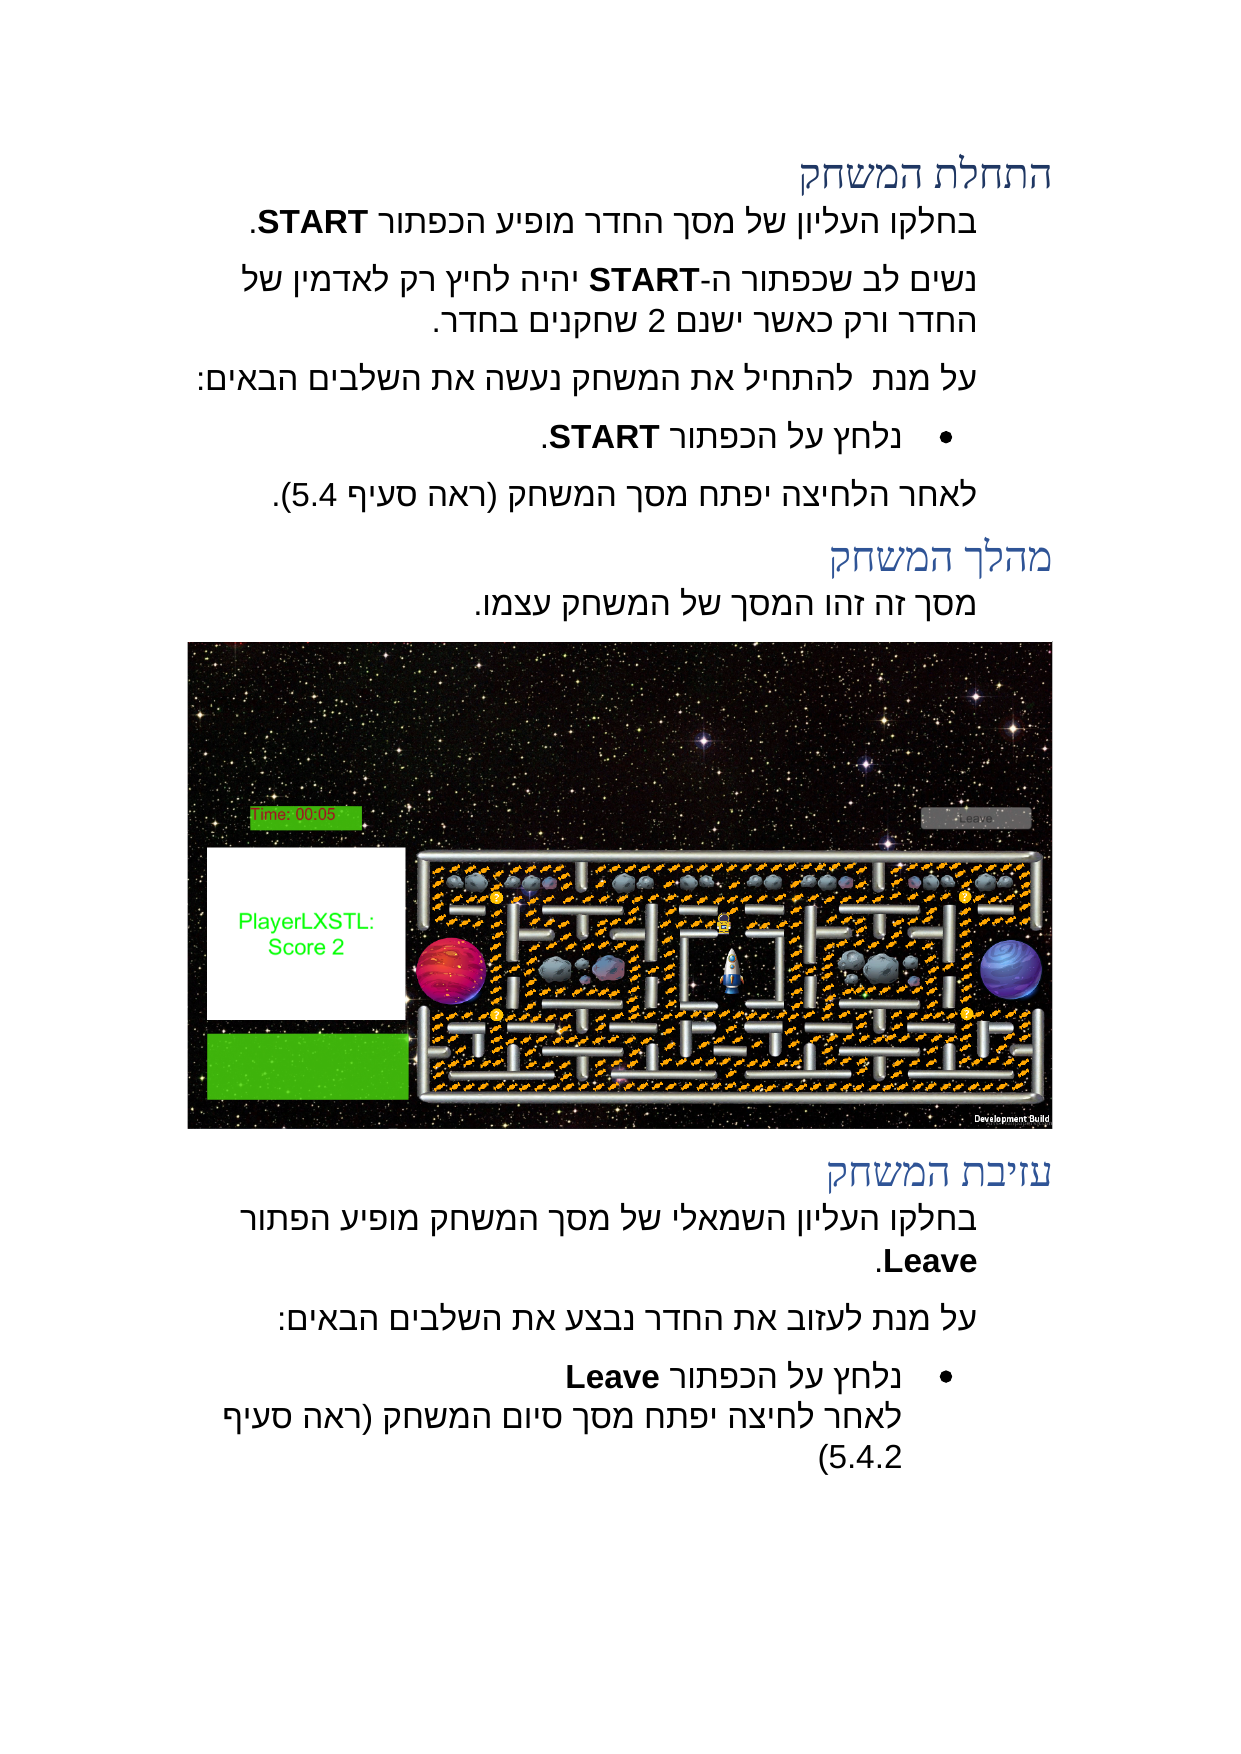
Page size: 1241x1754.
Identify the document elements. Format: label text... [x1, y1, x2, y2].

list לאחר לחיצה יפתח מסך סיום המשחק (ראה סעיף 5.4.2) [187, 1397, 903, 1476]
text נשים לב שכפתור ה-START יהיה לחיץ רק לאדמין של החדר ורק כאשר ישנם 2 שחקנים בחדר. [187, 260, 978, 340]
list מסך זה זהו המסך של המשחק עצמו. [187, 584, 978, 623]
list נלחץ על הכפתור START. [187, 417, 940, 456]
text על מנת לעזוב את החדר נבצע את השלבים הבאים: [187, 1299, 978, 1337]
text בחלקו העליון השמאלי של מסך המשחק מופיע הפתור Leave. [187, 1199, 978, 1279]
list נלחץ על הכפתור Leave [187, 1357, 940, 1395]
subtitle התחלת המשחק [187, 150, 1053, 198]
subtitle מהלך המשחק [187, 533, 1053, 581]
subtitle עזיבת המשחק [187, 1147, 1053, 1195]
text לאחר הלחיצה יפתח מסך המשחק (ראה סעיף 5.4). [187, 474, 978, 513]
text על מנת להתחיל את המשחק נעשה את השלבים הבאים: [187, 359, 978, 398]
text בחלקו העליון של מסך החדר מופיע הכפתור START. [187, 202, 978, 240]
picture [187, 641, 1053, 1129]
